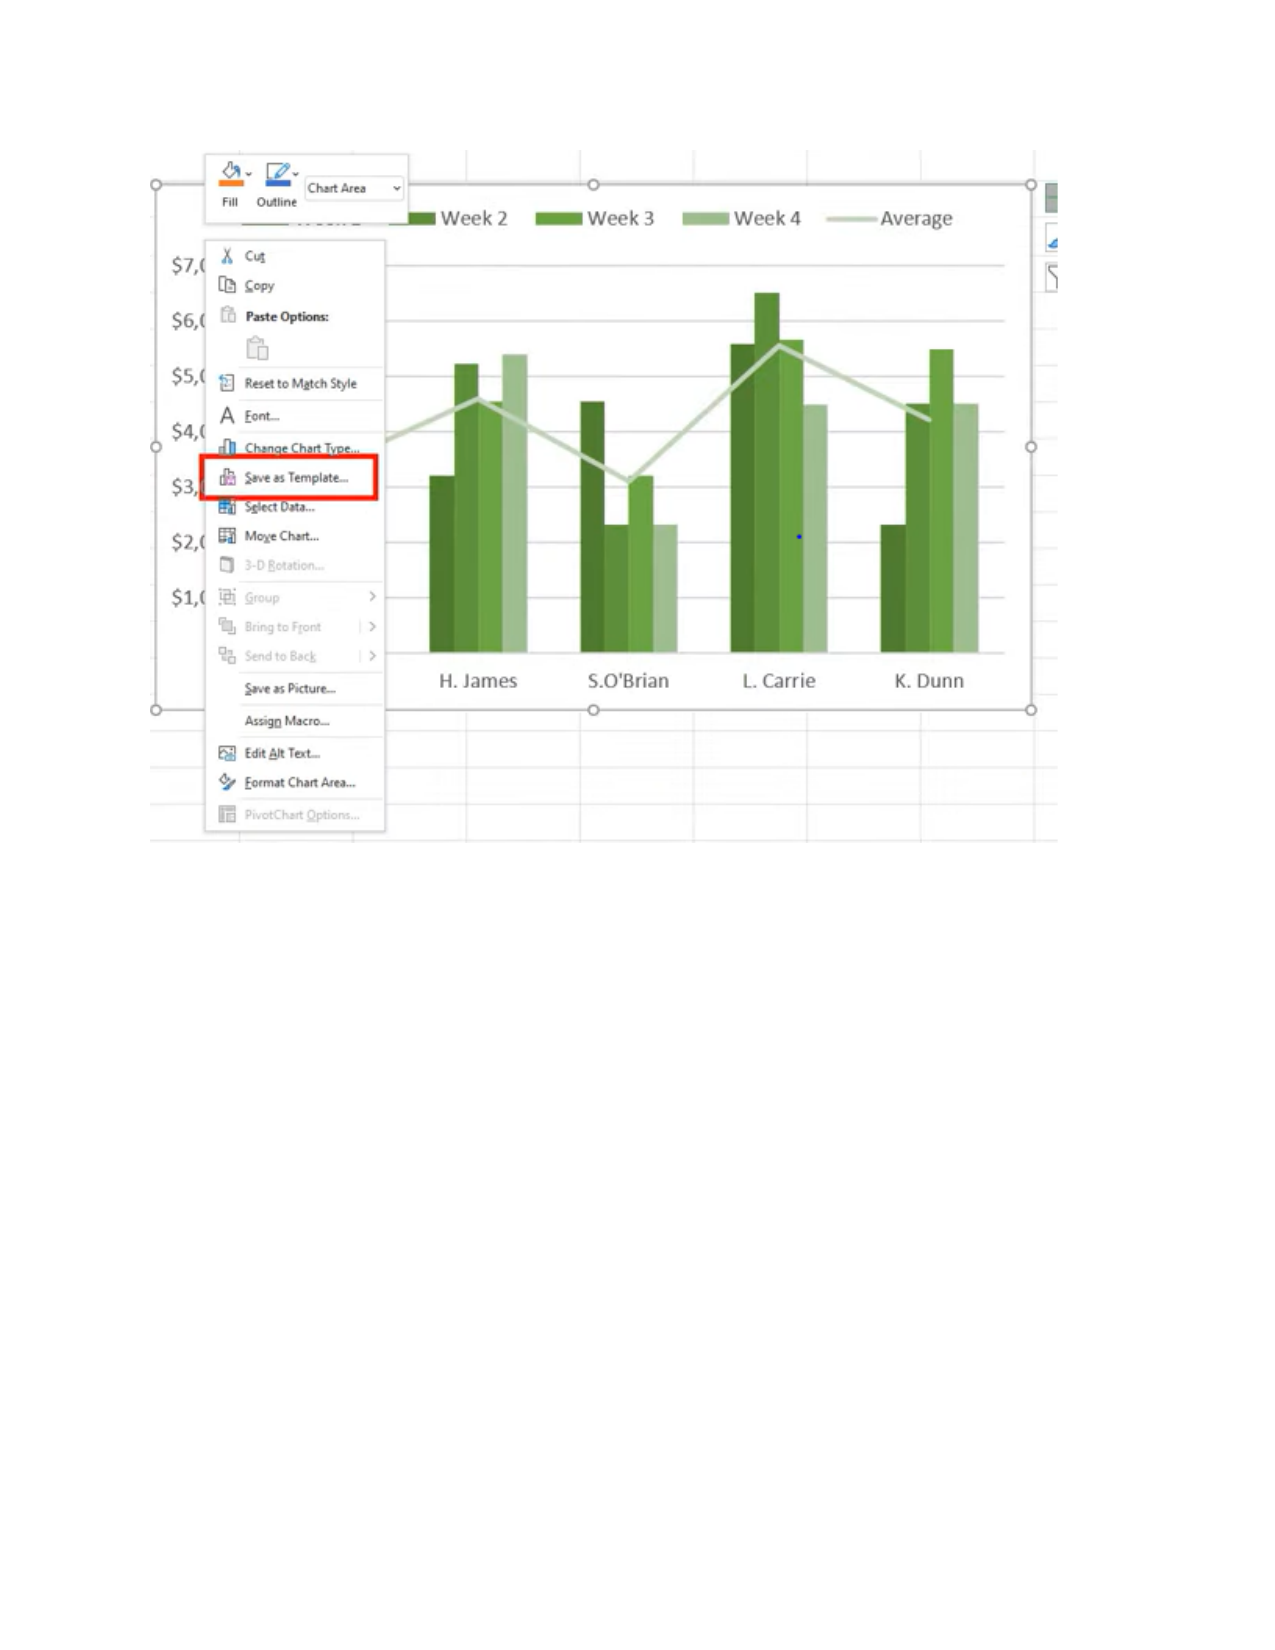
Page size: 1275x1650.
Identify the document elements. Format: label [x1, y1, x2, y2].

picture [150, 150, 1058, 843]
